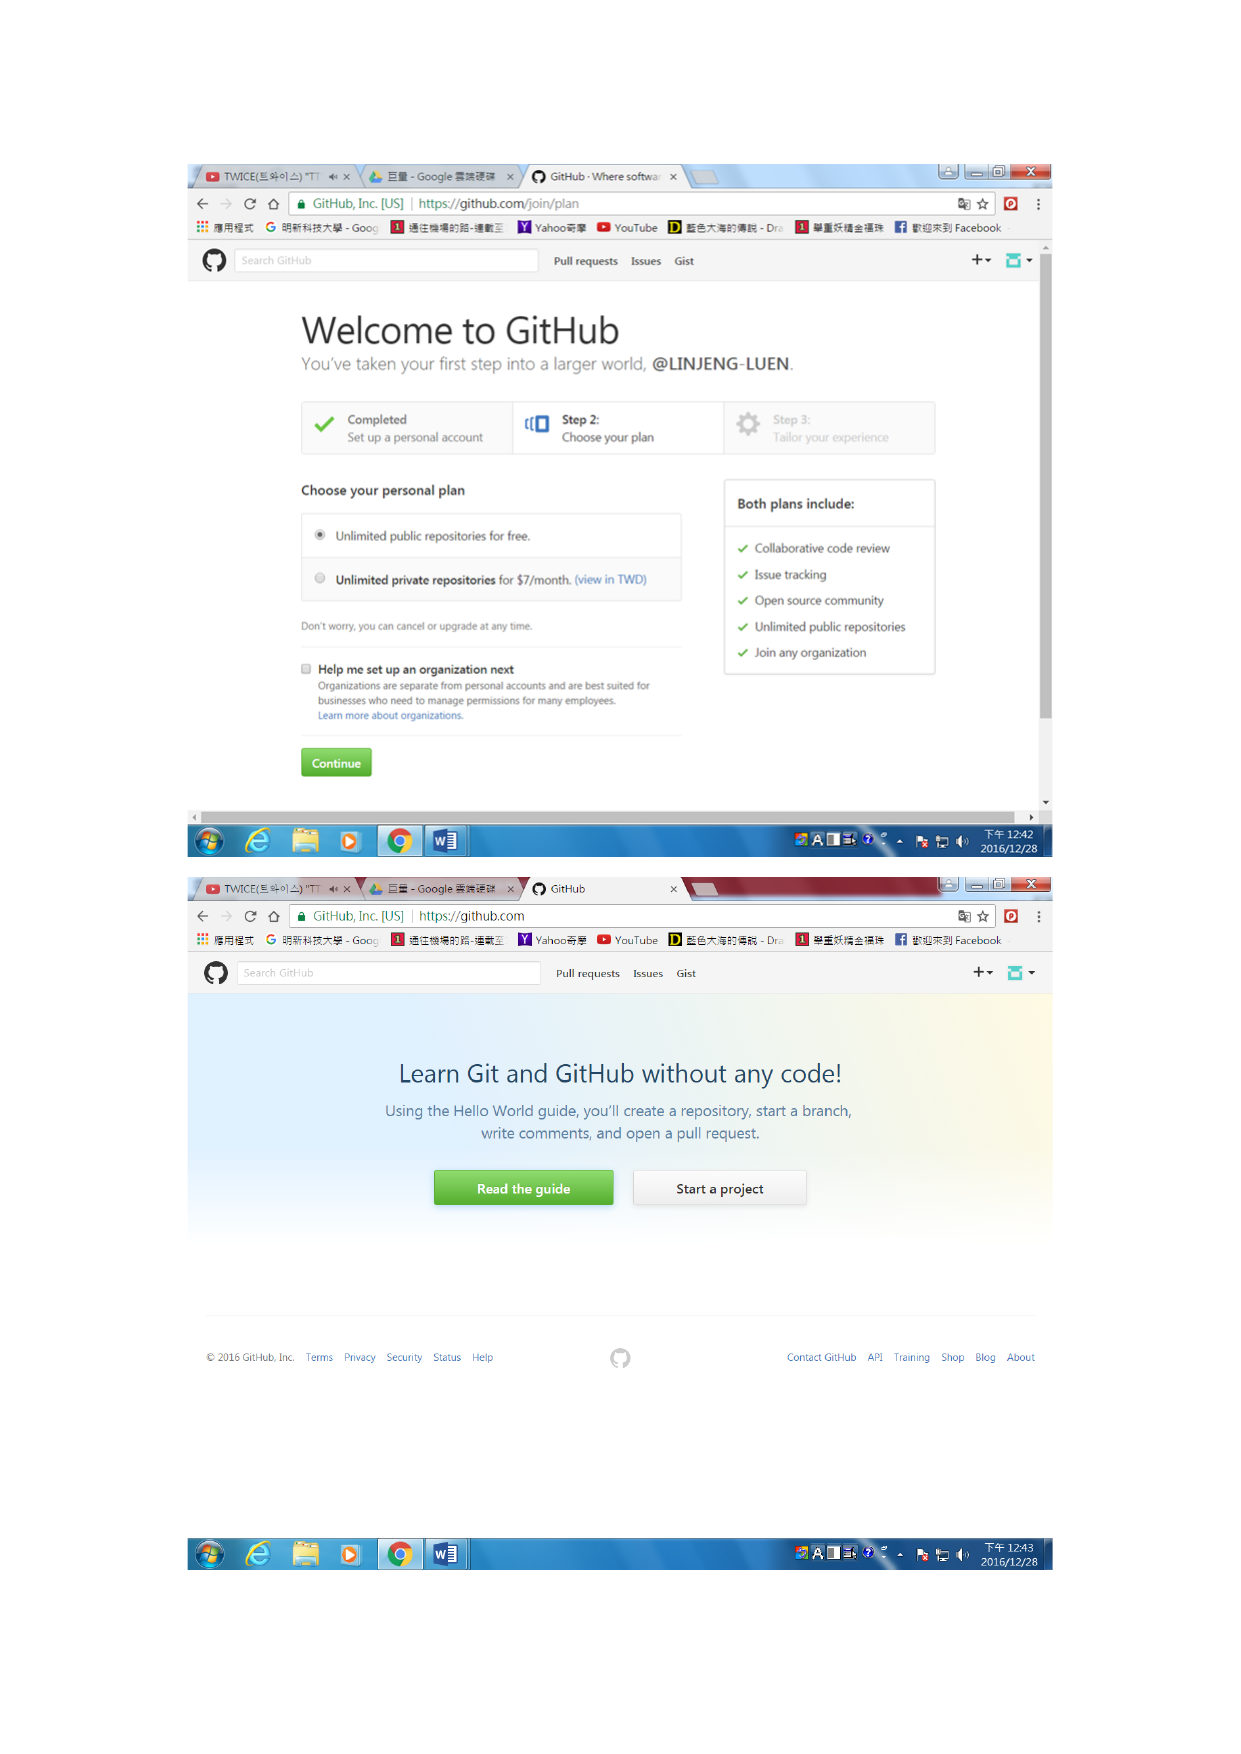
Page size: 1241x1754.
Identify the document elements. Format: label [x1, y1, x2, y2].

picture [187, 164, 1053, 857]
picture [187, 877, 1053, 1570]
